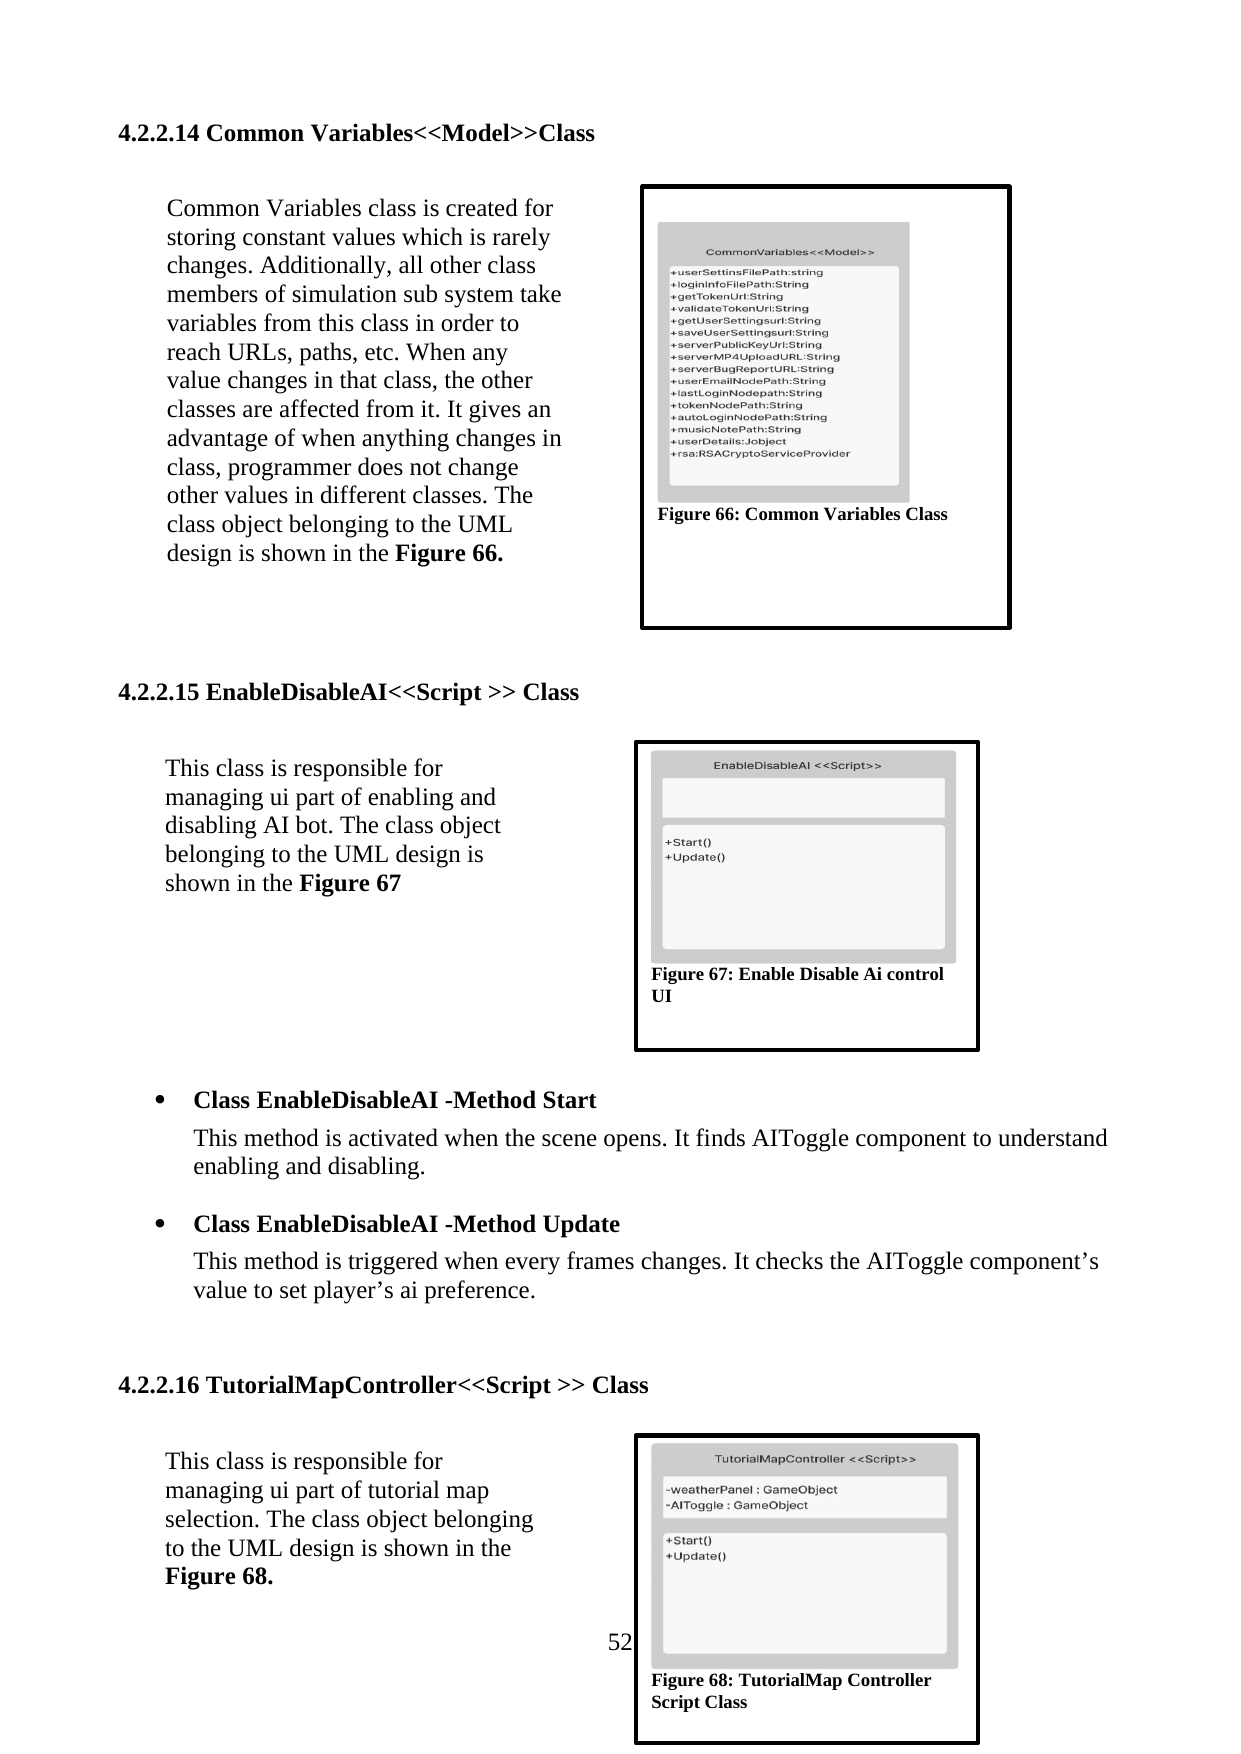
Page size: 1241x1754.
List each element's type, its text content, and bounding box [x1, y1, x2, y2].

subtitle Class EnableDisableAI -Method Start [156, 1086, 1122, 1114]
subtitle 4.2.2.15 EnableDisableAI<<Script >> Class [118, 677, 1122, 705]
list This method is activated when the scene opens. It finds AIToggle component to understand enabling and disabling. [193, 1123, 1122, 1180]
picture [657, 222, 910, 503]
list This method is triggered when every frames changes. It checks the AIToggle component’s value to set player’s ai preference. [193, 1246, 1122, 1304]
picture [651, 1443, 959, 1670]
subtitle 4.2.2.16 TutorialMapController<<Script >> Class [118, 1370, 1122, 1399]
subtitle Class EnableDisableAI -Method Update [156, 1209, 1122, 1238]
picture [651, 749, 957, 964]
subtitle 4.2.2.14 Common Variables<<Model>>Class [118, 118, 1122, 147]
